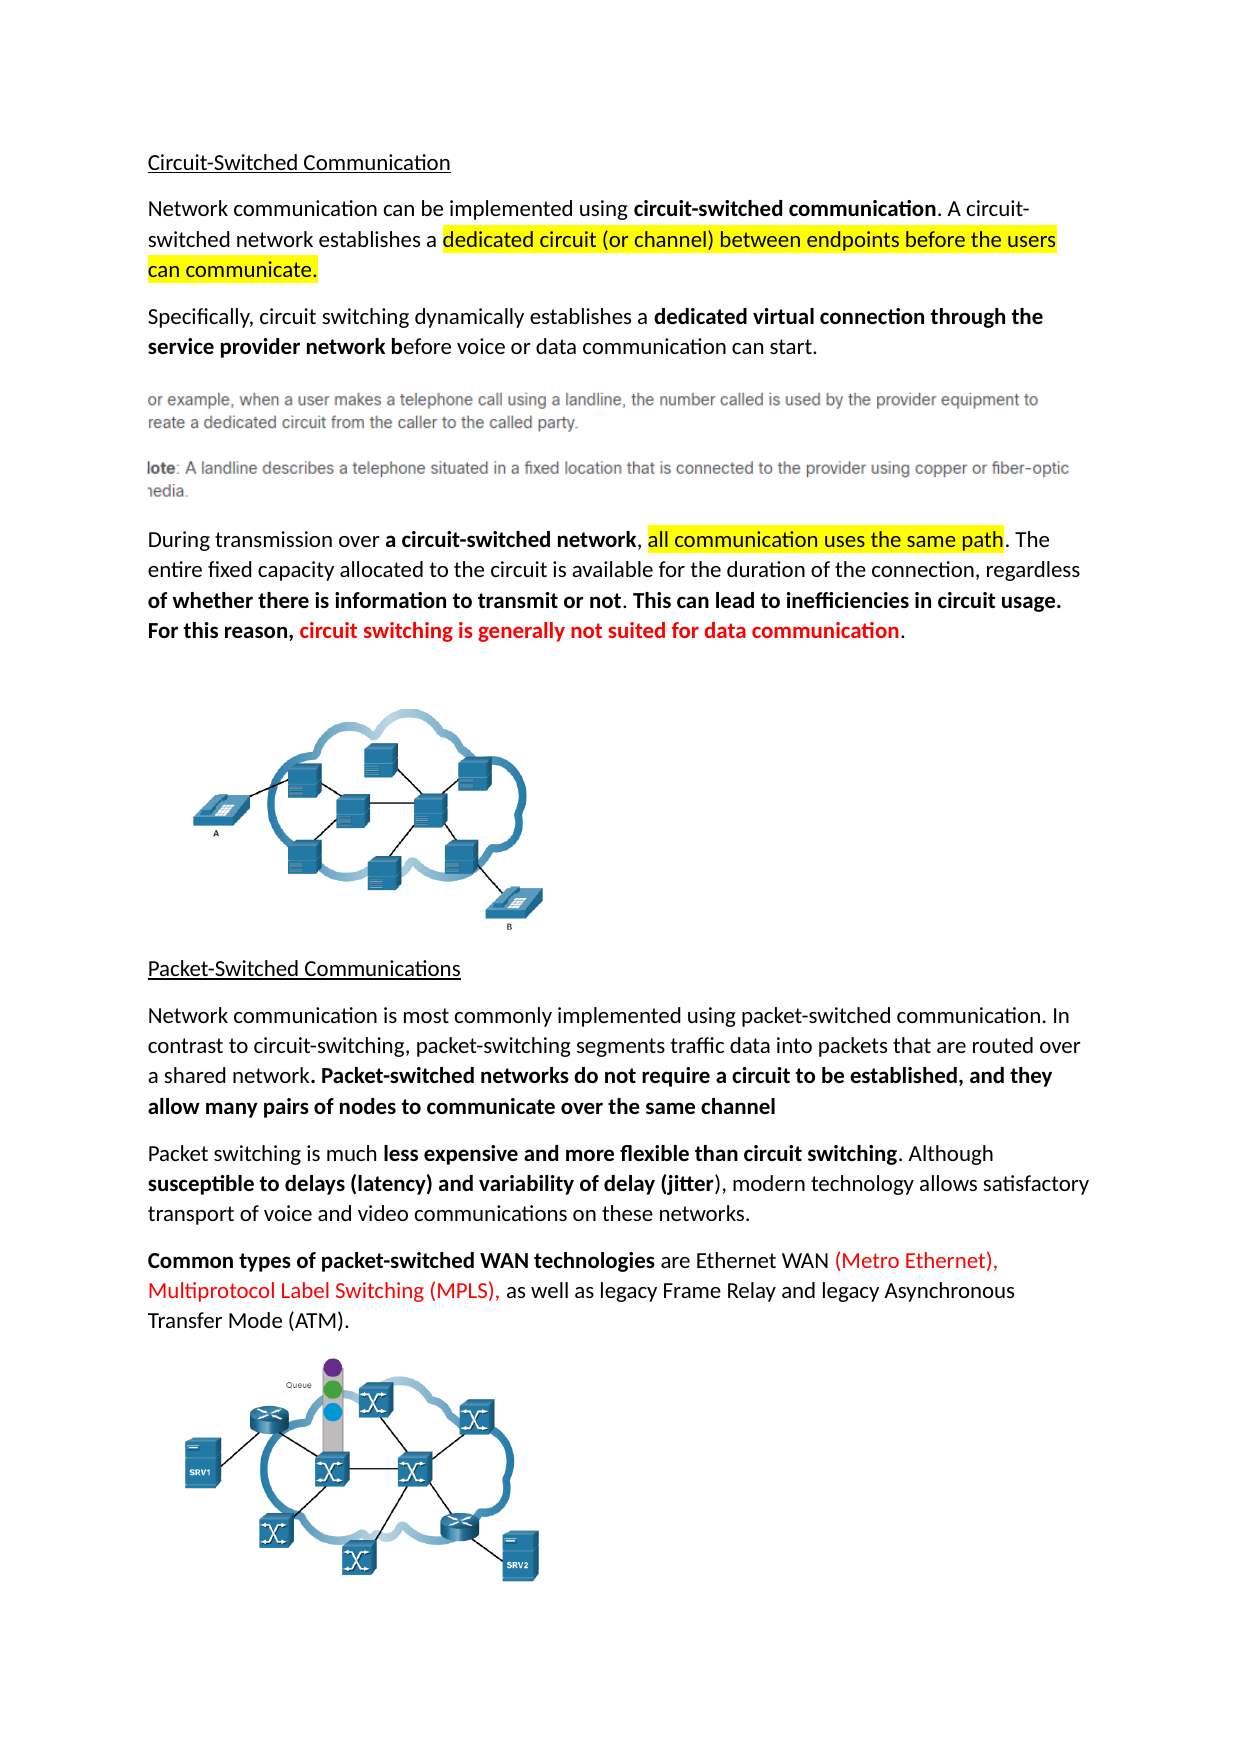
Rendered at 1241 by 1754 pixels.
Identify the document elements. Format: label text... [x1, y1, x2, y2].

text Common types of packet-switched WAN technologies are Ethernet WAN (Metro Ethernet), Multiprotocol Label Switching (MPLS), as well as legacy Frame Relay and legacy Asynchronous Transfer Mode (ATM). [148, 1246, 1093, 1334]
text During transmission over a circuit-switched network, all communication uses the same path. The entire fixed capacity allocated to the circuit is available for the duration of the connection, regardless of whether there is information to transmit or not. This can lead to inefficiencies in circuit usage. For this reason, circuit switching is generally not suited for data communication. [148, 525, 1093, 644]
text Specifically, circuit switching dynamically establishes a dedicated virtual connection through the service provider network before voice or data communication can start. [148, 302, 1093, 360]
text Circuit-Switched Communication [148, 148, 1093, 176]
picture [147, 1353, 596, 1597]
picture [147, 378, 1093, 507]
picture [147, 709, 610, 936]
text Network communication can be implemented using circuit-switched communication. A circuit-switched network establishes a dedicated circuit (or channel) between endpoints before the users can communicate. [148, 194, 1093, 283]
text Network communication is most commonly implemented using packet-switched communication. In contrast to circuit-switching, packet-switching segments traffic data into packets that are routed over a shared network. Packet-switched networks do not require a circuit to be established, and they allow many pairs of nodes to communicate over the same channel [148, 1001, 1093, 1120]
text Packet switching is much less expensive and more flexible than circuit switching. Although susceptible to delays (latency) and variability of delay (jitter), modern technology allows satisfactory transport of voice and video communications on these networks. [148, 1139, 1093, 1227]
text Packet-Switched Communications [148, 954, 1093, 982]
